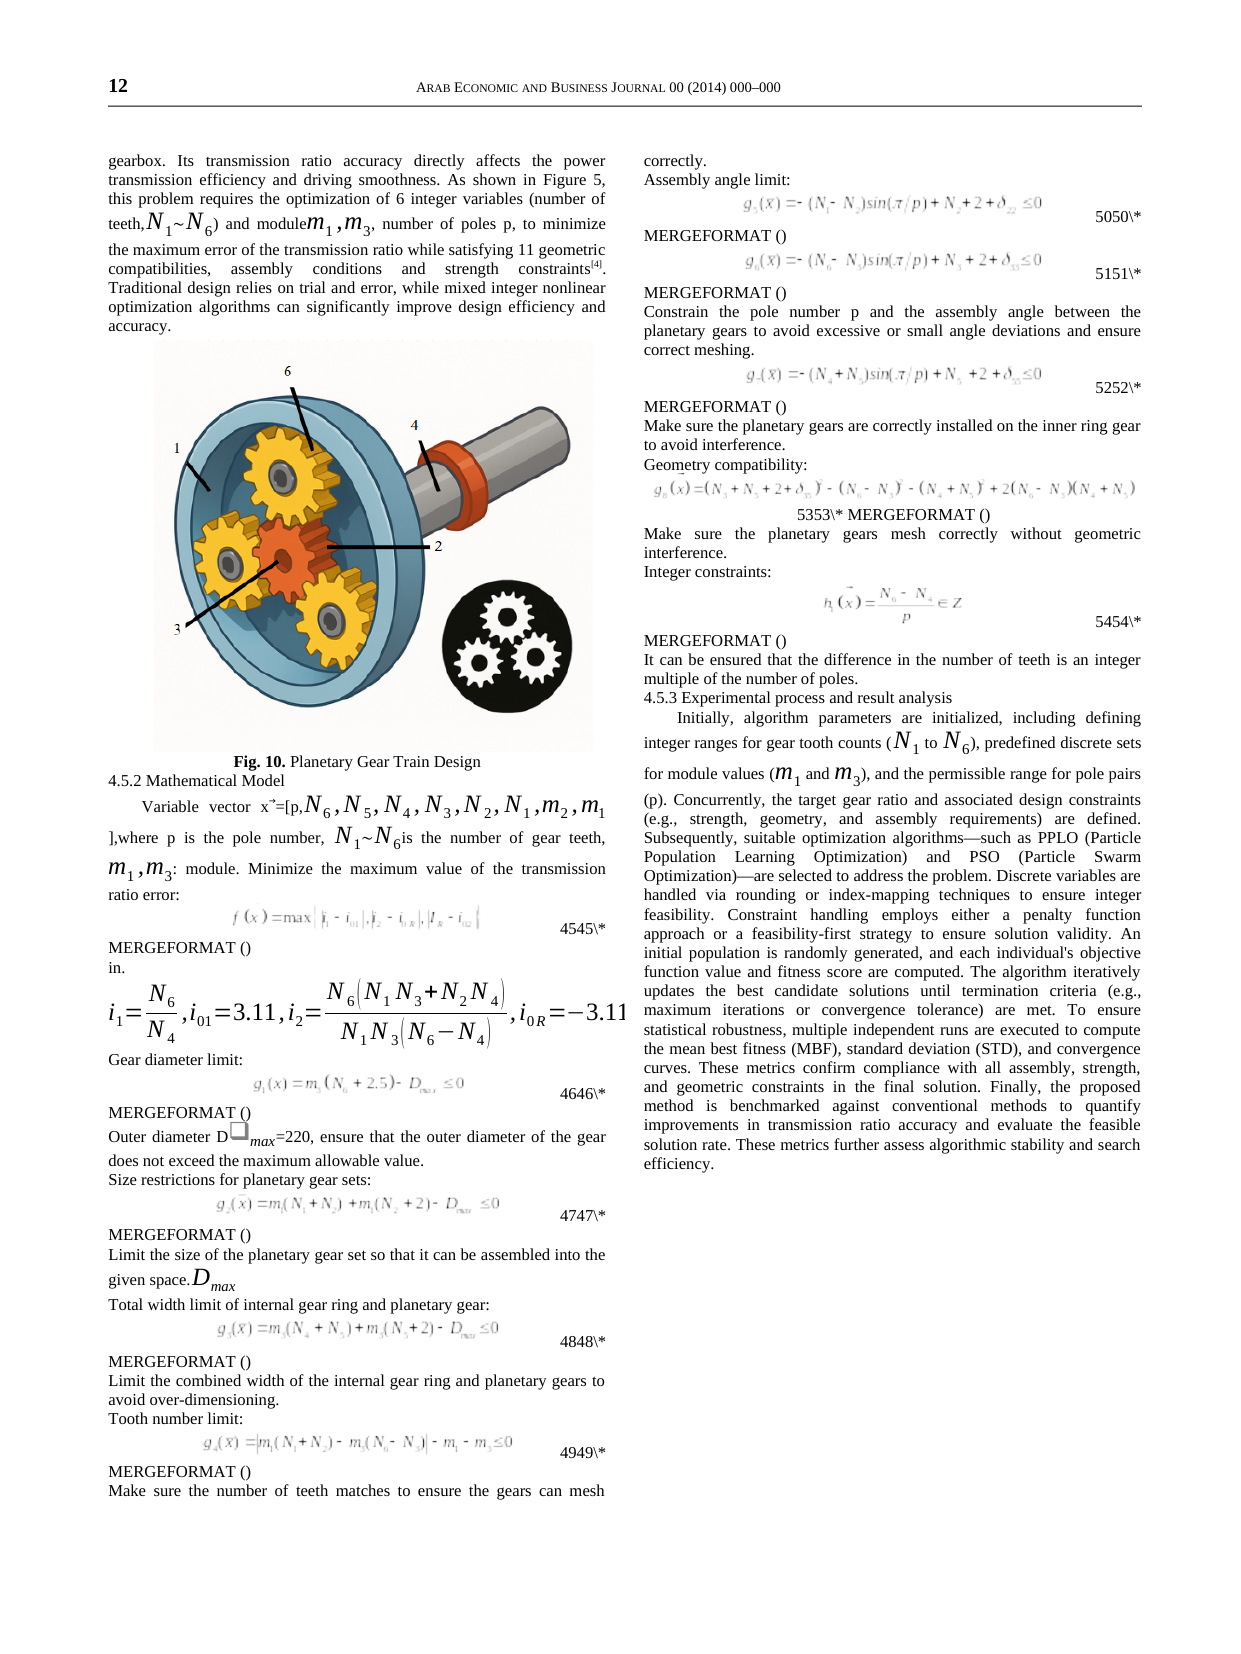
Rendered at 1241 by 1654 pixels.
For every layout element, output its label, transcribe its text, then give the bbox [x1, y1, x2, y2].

text Make sure the number of teeth matches to ensure the gears can mesh correctly. [643, 150, 1142, 169]
text Assembly angle limit: [643, 169, 1142, 189]
text Make sure the planetary gears are correctly installed on the inner ring gear to avoid interference. [643, 416, 1142, 454]
text Constrain the pole number p and the assembly angle between the planetary gears to avoid excessive or small angle deviations and ensure correct meshing. [643, 302, 1142, 359]
picture [153, 335, 594, 752]
text It can be ensured that the difference in the number of teeth is an integer multiple of the number of poles. [643, 650, 1142, 688]
text Size restrictions for planetary gear sets: [108, 1169, 606, 1189]
text Initially, algorithm parameters are initialized, including defining integer ranges for gear tooth counts ( to ), predefined discrete sets for module values ( and ), and the permissible range for pole pairs (p). Concurrently, the target gear ratio and associated design constraints (e.g., strength, geometry, and assembly requirements) are defined. Subsequently, suitable optimization algorithms—such as PPLO (Particle Population Learning Optimization) and PSO (Particle Swarm Optimization)—are selected to address the problem. Discrete variables are handled via rounding or index-mapping techniques to ensure integer feasibility. Constraint handling employs either a penalty function approach or a feasibility-first strategy to ensure solution validity. An initial population is randomly generated, and each individual's objective function value and fitness score are computed. The algorithm iteratively updates the best candidate solutions until termination criteria (e.g., maximum iterations or convergence tolerance) are met. To ensure statistical robustness, multiple independent runs are executed to compute the mean best fitness (MBF), standard deviation (STD), and convergence curves. These metrics confirm compliance with all assembly, strength, and geometric constraints in the final solution. Finally, the proposed method is benchmarked against conventional methods to quantify improvements in transmission ratio accuracy and evaluate the feasible solution rate. These metrics further assess algorithmic stability and search efficiency. [643, 707, 1142, 1173]
text in. [108, 957, 606, 1050]
text Limit the combined width of the internal gear ring and planetary gears to avoid over-dimensioning. [108, 1371, 606, 1409]
text 4.5.2 Mathematical Model [108, 771, 606, 790]
text Integer constraints: [643, 562, 1142, 581]
text Limit the size of the planetary gear set so that it can be assembled into the given space. [108, 1244, 606, 1295]
text Make sure the number of teeth matches to ensure the gears can mesh correctly. [108, 1481, 606, 1500]
text Tooth number limit: [108, 1409, 606, 1428]
text 4.5.3 Experimental process and result analysis [643, 688, 1142, 707]
text Outer diameter D=220, ensure that the outer diameter of the gear does not exceed the maximum allowable value. [108, 1122, 606, 1169]
text Fig. 10. Planetary Gear Train Design [108, 752, 606, 771]
text Make sure the planetary gears mesh correctly without geometric interference. [643, 524, 1142, 562]
text Geometry compatibility: [643, 454, 1142, 473]
text Gear diameter limit: [108, 1050, 606, 1069]
text Variable vector x⃗=[p,],where p is the pole number, ∼is the number of gear teeth, : module. Minimize the maximum value of the transmission ratio error: [108, 790, 606, 903]
text Total width limit of internal gear ring and planetary gear: [108, 1295, 606, 1314]
